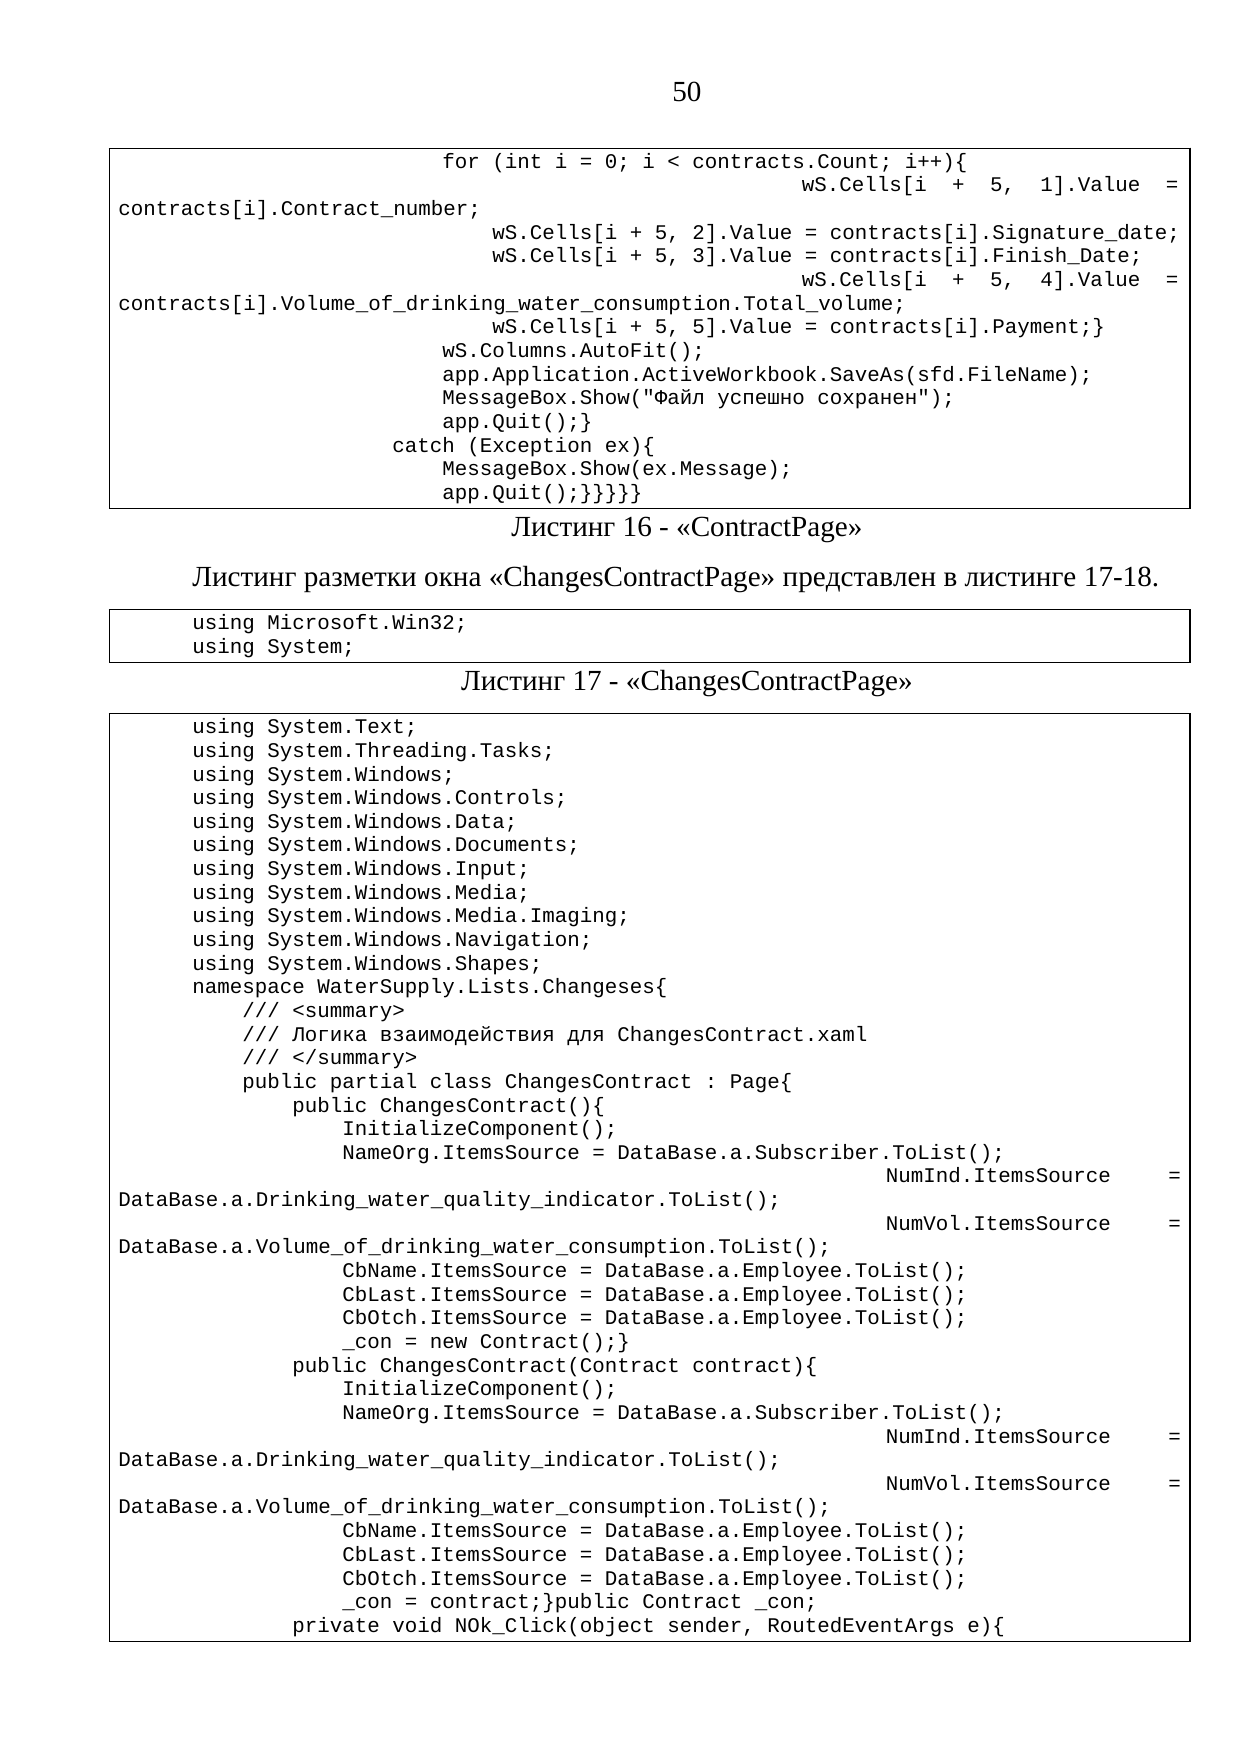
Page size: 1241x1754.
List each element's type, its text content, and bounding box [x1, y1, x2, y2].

text CbLast.ItemsSource = DataBase.a.Employee.ToList(); [118, 1284, 1181, 1307]
text InitializeComponent(); [118, 1118, 1181, 1142]
text app.Quit();}}}}} [110, 479, 1189, 508]
text NumVol.ItemsSource = DataBase.a.Volume_of_drinking_water_consumption.ToList(); [118, 1473, 1181, 1520]
text using System.Text; [110, 714, 1189, 740]
text using System.Windows.Input; [118, 858, 1181, 882]
text using Microsoft.Win32; [110, 610, 1189, 633]
text for (int i = 0; i < contracts.Count; i++){ [110, 149, 1189, 174]
text Листинг 16 - «ContractPage» [118, 509, 1181, 542]
text using System.Windows; [118, 763, 1181, 787]
text public ChangesContract(){ [118, 1094, 1181, 1118]
text _con = contract;}public Contract _con; [118, 1591, 1181, 1612]
text wS.Columns.AutoFit(); [118, 340, 1181, 364]
text wS.Cells[i + 5, 4].Value = contracts[i].Volume_of_drinking_water_consumption.Total_volume; [118, 269, 1181, 316]
text wS.Cells[i + 5, 2].Value = contracts[i].Signature_date; [118, 222, 1181, 245]
text Листинг разметки окна «ChangesContractPage» представлен в листинге 17-18. [118, 559, 1181, 592]
text using System.Windows.Navigation; [118, 929, 1181, 953]
text public ChangesContract(Contract contract){ [118, 1355, 1181, 1378]
text CbOtch.ItemsSource = DataBase.a.Employee.ToList(); [118, 1567, 1181, 1591]
text wS.Cells[i + 5, 5].Value = contracts[i].Payment;} [118, 316, 1181, 340]
text using System; [110, 633, 1189, 662]
text _con = new Contract();} [118, 1331, 1181, 1355]
text NumInd.ItemsSource = DataBase.a.Drinking_water_quality_indicator.ToList(); [118, 1166, 1181, 1213]
text MessageBox.Show("Файл успешно сохранен"); [118, 387, 1181, 411]
text public partial class ChangesContract : Page{ [118, 1071, 1181, 1094]
text using System.Windows.Controls; [118, 787, 1181, 811]
text MessageBox.Show(ex.Message); [118, 458, 1181, 479]
text CbName.ItemsSource = DataBase.a.Employee.ToList(); [118, 1260, 1181, 1284]
text /// <summary> [118, 1000, 1181, 1024]
text /// Логика взаимодействия для ChangesContract.xaml [118, 1024, 1181, 1047]
text /// </summary> [118, 1047, 1181, 1071]
text catch (Exception ex){ [118, 434, 1181, 458]
text using System.Windows.Shapes; [118, 953, 1181, 976]
text Листинг 17 - «ChangesContractPage» [118, 663, 1181, 696]
text app.Application.ActiveWorkbook.SaveAs(sfd.FileName); [118, 364, 1181, 387]
text private void NOk_Click(object sender, RoutedEventArgs e){ [110, 1612, 1189, 1641]
text NameOrg.ItemsSource = DataBase.a.Subscriber.ToList(); [118, 1142, 1181, 1166]
text wS.Cells[i + 5, 3].Value = contracts[i].Finish_Date; [118, 245, 1181, 269]
text app.Quit();} [118, 411, 1181, 434]
text InitializeComponent(); [118, 1378, 1181, 1402]
text using System.Windows.Data; [118, 811, 1181, 834]
text namespace WaterSupply.Lists.Changeses{ [118, 976, 1181, 1000]
text using System.Windows.Media; [118, 882, 1181, 905]
text using System.Windows.Media.Imaging; [118, 905, 1181, 929]
text CbName.ItemsSource = DataBase.a.Employee.ToList(); [118, 1520, 1181, 1544]
text NumInd.ItemsSource = DataBase.a.Drinking_water_quality_indicator.ToList(); [118, 1426, 1181, 1473]
text NumVol.ItemsSource = DataBase.a.Volume_of_drinking_water_consumption.ToList(); [118, 1213, 1181, 1260]
text CbLast.ItemsSource = DataBase.a.Employee.ToList(); [118, 1544, 1181, 1567]
text wS.Cells[i + 5, 1].Value = contracts[i].Contract_number; [118, 174, 1181, 222]
text NameOrg.ItemsSource = DataBase.a.Subscriber.ToList(); [118, 1402, 1181, 1426]
text CbOtch.ItemsSource = DataBase.a.Employee.ToList(); [118, 1307, 1181, 1331]
text using System.Windows.Documents; [118, 834, 1181, 858]
text using System.Threading.Tasks; [118, 740, 1181, 763]
